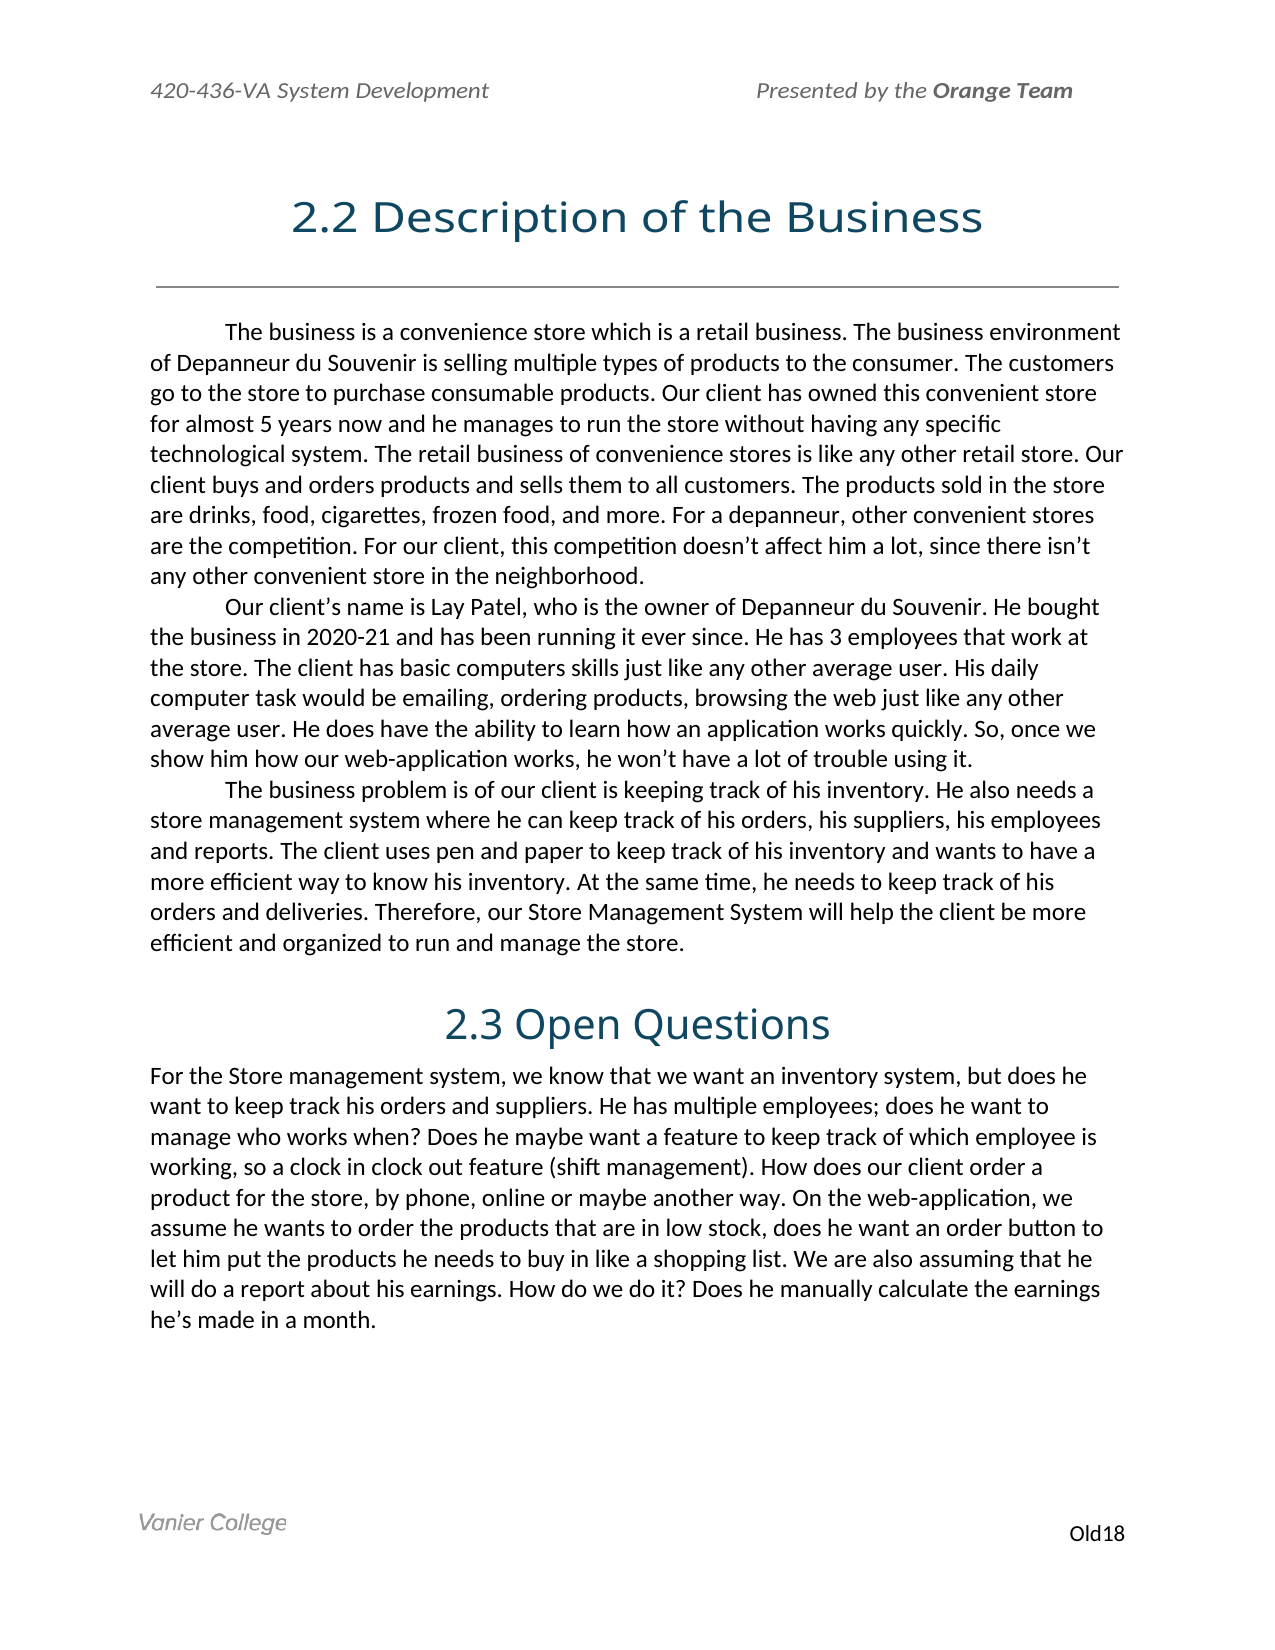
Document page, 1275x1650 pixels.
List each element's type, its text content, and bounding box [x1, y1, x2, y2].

text The business problem is of our client is keeping track of his inventory. He also needs a store management system where he can keep track of his orders, his suppliers, his employees and reports. The client uses pen and paper to keep track of his inventory and wants to have a more efficient way to know his inventory. At the same time, he needs to keep track of his orders and deliveries. Therefore, our Store Management System will help the client be more efficient and organized to run and manage the store. [150, 774, 1125, 957]
subtitle 2.2 Description of the Business [150, 187, 1125, 244]
subtitle 2.3 Open Questions [150, 995, 1125, 1051]
picture [139, 1513, 287, 1535]
text The business is a convenience store which is a retail business. The business environment of Depanneur du Souvenir is selling multiple types of products to the consumer. The customers go to the store to purchase consumable products. Our client has owned this convenient store for almost 5 years now and he manages to run the store without having any specific technological system. The retail business of convenience stores is like any other retail store. Our client buys and orders products and sells them to all customers. The products sold in the store are drinks, food, cigarettes, frozen food, and more. For a depanneur, other convenient stores are the competition. For our client, this competition doesn’t affect him a lot, since there isn’t any other convenient store in the neighborhood. [150, 316, 1125, 591]
text Our client’s name is Lay Patel, who is the owner of Depanneur du Souvenir. He bought the business in 2020-21 and has been running it ever since. He has 3 employees that work at the store. The client has basic computers skills just like any other average user. His daily computer task would be emailing, ordering products, browsing the web just like any other average user. He does have the ability to learn how an application works quickly. So, once we show him how our web-application works, he won’t have a lot of trouble using it. [150, 591, 1125, 774]
text For the Store management system, we know that we want an inventory system, but does he want to keep track his orders and suppliers. He has multiple employees; does he want to manage who works when? Does he maybe want a feature to keep track of which employee is working, so a clock in clock out feature (shift management). How does our client order a product for the store, by phone, online or maybe another way. On the web-application, we assume he wants to order the products that are in low stock, does he want an order button to let him put the products he needs to buy in like a shopping list. We are also assuming that he will do a report about his earnings. How do we do it? Does he manually calculate the earnings he’s made in a month. [150, 1060, 1125, 1334]
